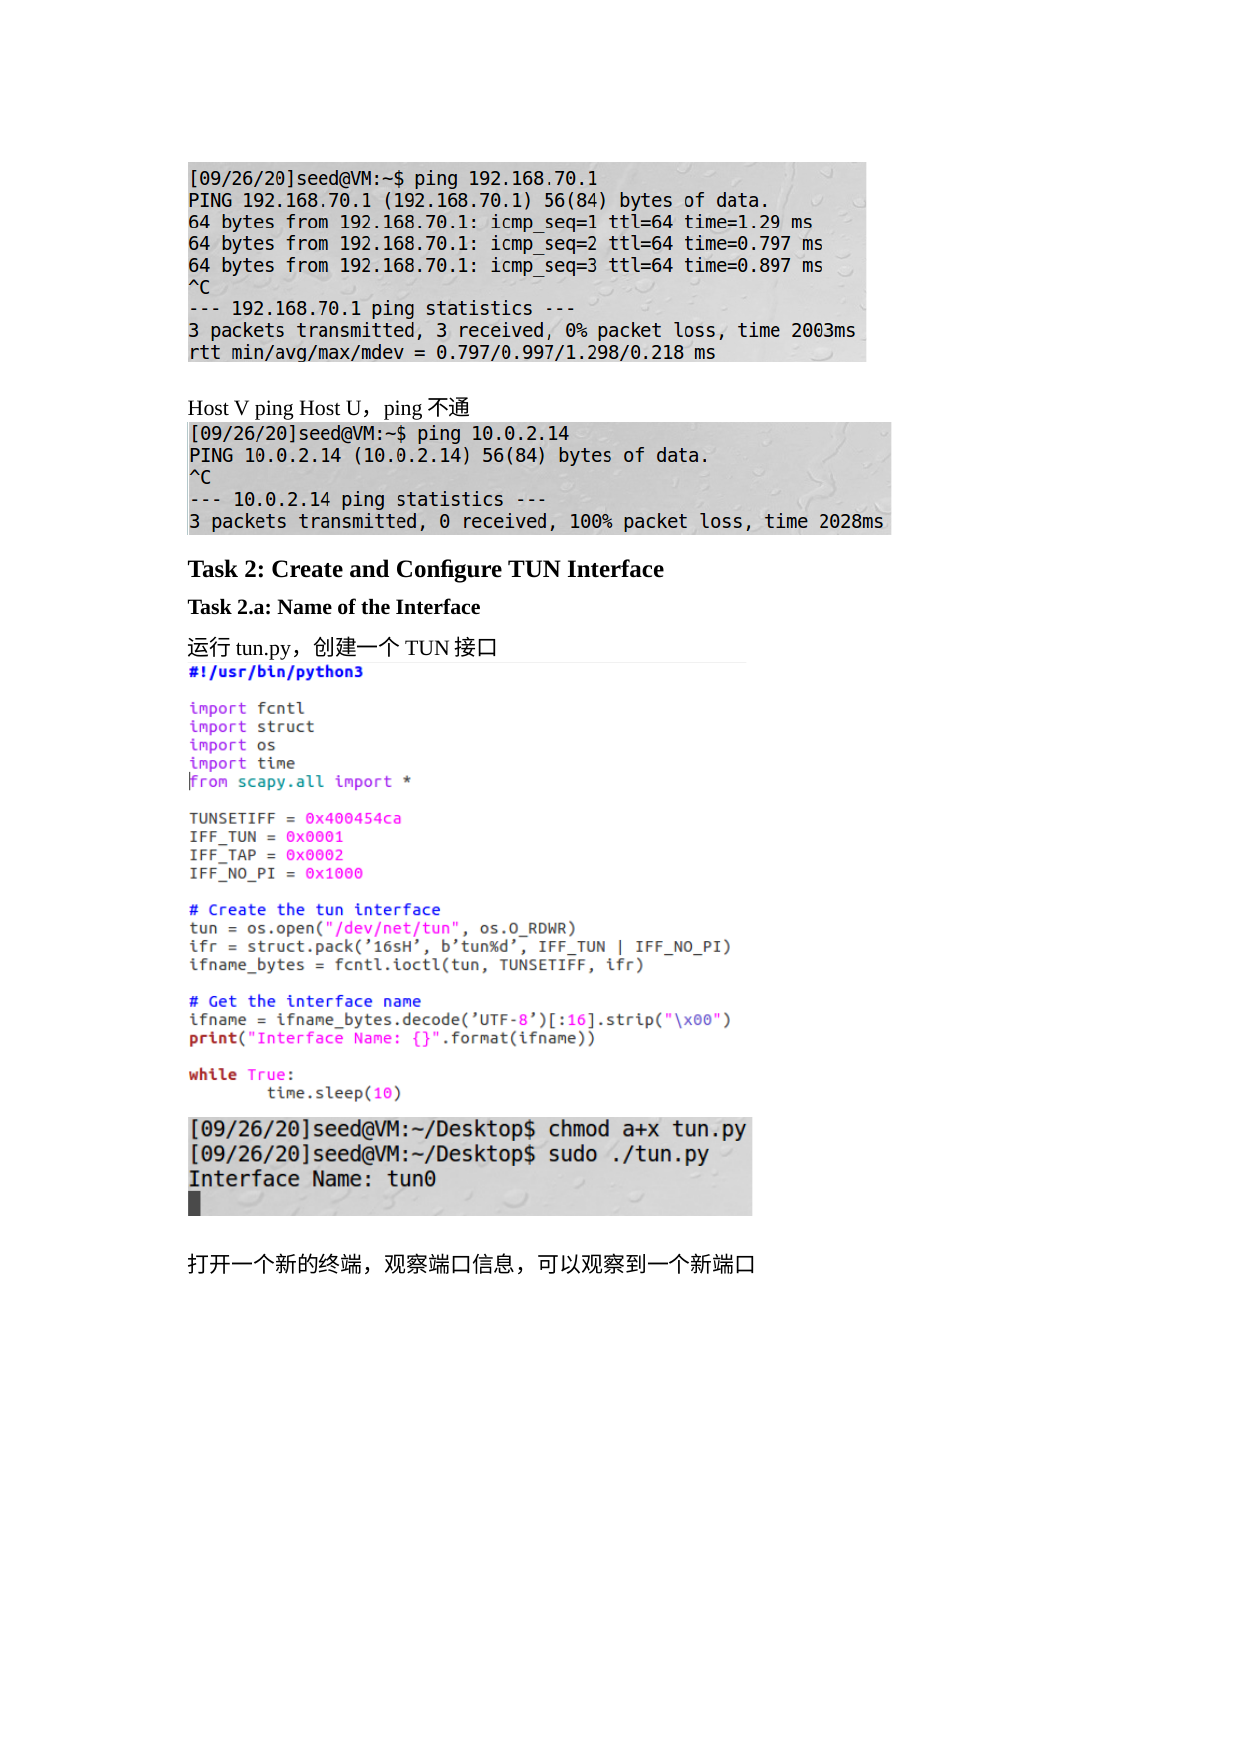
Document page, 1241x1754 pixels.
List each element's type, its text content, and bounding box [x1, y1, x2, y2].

picture [187, 1117, 753, 1216]
picture [187, 662, 747, 1107]
text 运行tun.py，创建一个TUN接口 [187, 629, 1053, 662]
picture [187, 162, 867, 362]
picture [187, 422, 892, 535]
subtitle Task 2: Create and Conﬁgure TUN Interface [187, 552, 1053, 584]
text 打开一个新的终端，观察端口信息，可以观察到一个新端口 [187, 1247, 1053, 1279]
subtitle Task 2.a: Name of the Interface [187, 591, 1053, 623]
text Host V ping Host U，ping不通 [187, 389, 1053, 422]
